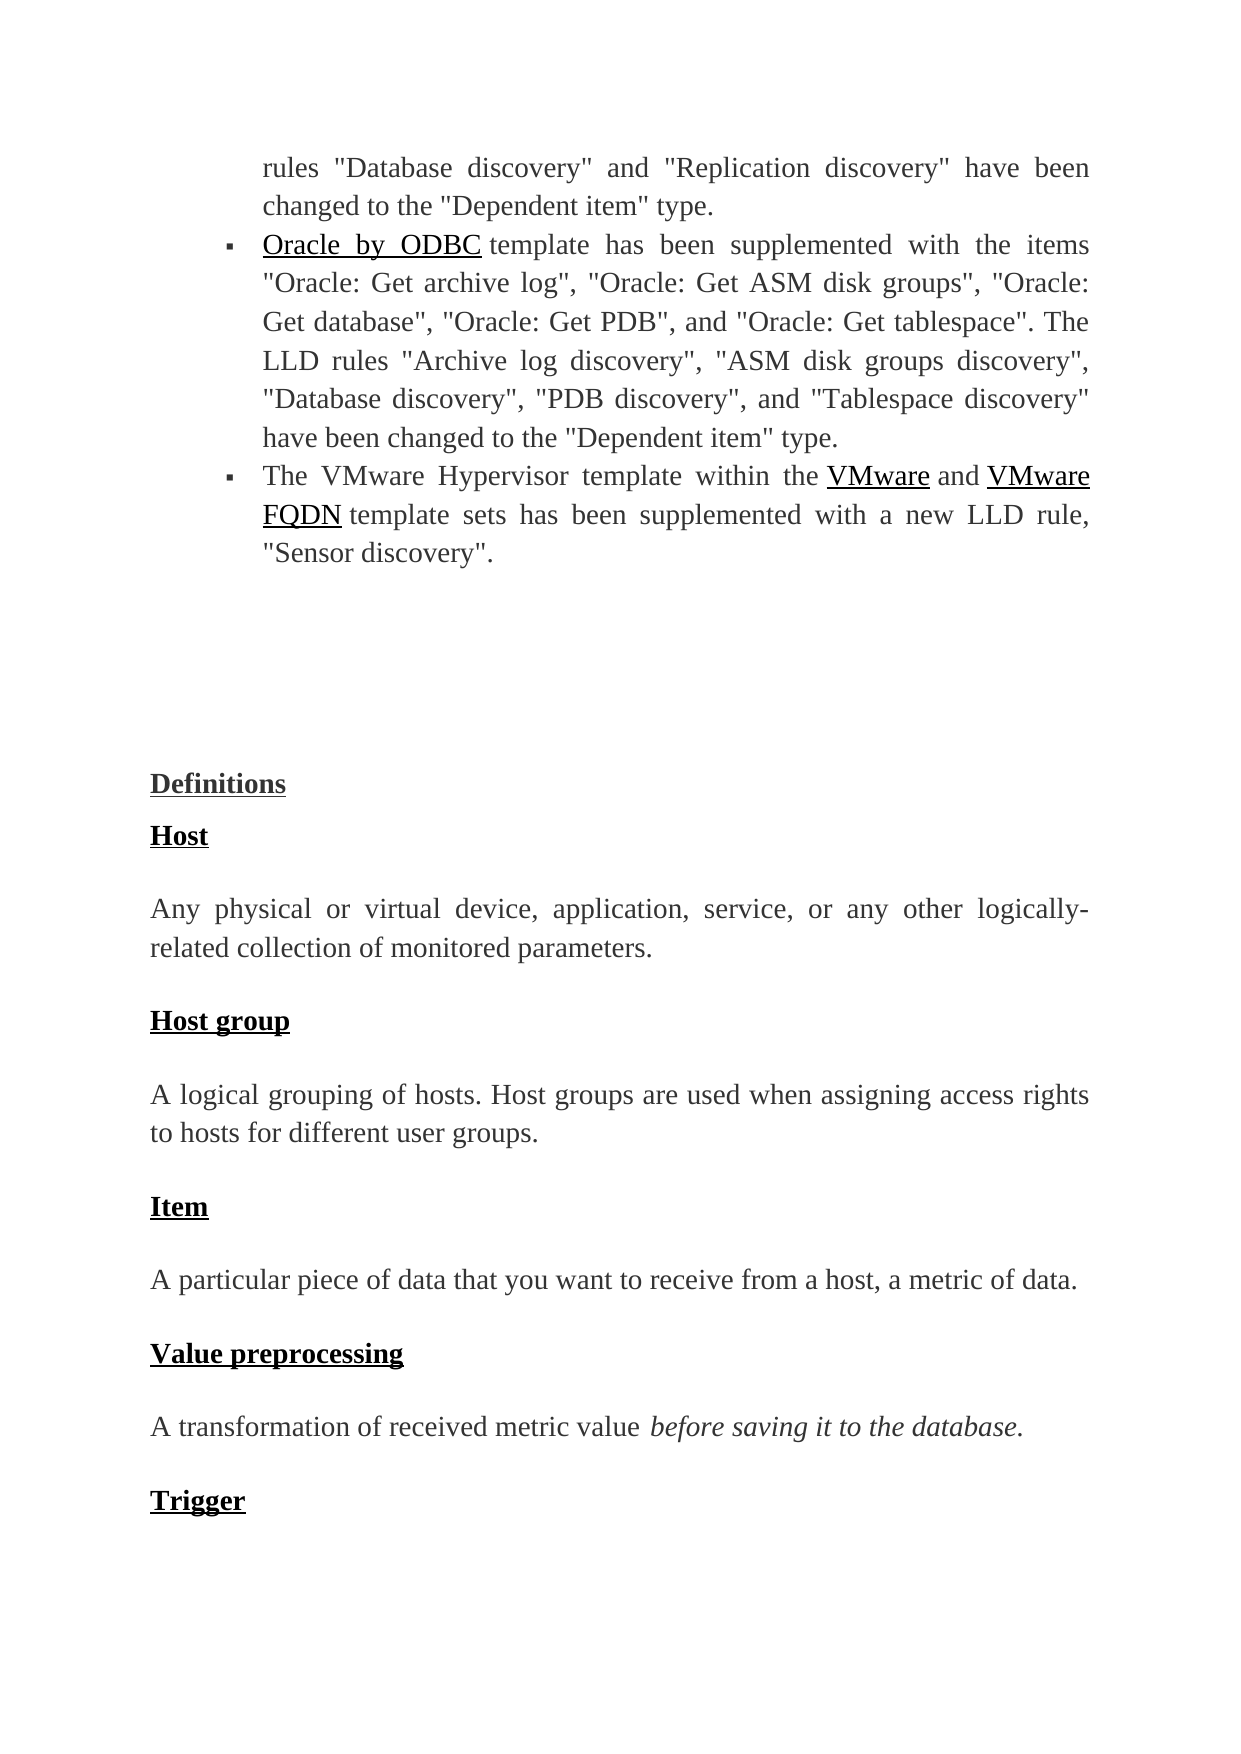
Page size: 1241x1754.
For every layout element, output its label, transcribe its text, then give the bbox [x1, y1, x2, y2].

text A transformation of received metric value before saving it to the database. [150, 1409, 1090, 1443]
text Value preprocessing [150, 1336, 1090, 1369]
text Trigger [150, 1483, 1090, 1517]
text Host group [150, 1003, 1090, 1037]
subtitle Definitions [150, 767, 1090, 800]
text Host [150, 818, 1090, 851]
text Any physical or virtual device, application, service, or any other logically-related collection of monitored parameters. [150, 891, 1090, 963]
list Oracle by ODBC template has been supplemented with the items "Oracle: Get archive log", "Oracle: Get ASM disk groups", "Oracle: Get database", "Oracle: Get PDB", and "Oracle: Get tablespace". The LLD rules "Archive log discovery", "ASM disk groups discovery", "Database discovery", "PDB discovery", and "Tablespace discovery" have been changed to the "Dependent item" type. [225, 227, 1090, 453]
text A particular piece of data that you want to receive from a host, a metric of data. [150, 1262, 1090, 1296]
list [225, 150, 1090, 222]
text A logical grouping of hosts. Host groups are used when assigning access rights to hosts for different user groups. [150, 1077, 1090, 1149]
list The VMware Hypervisor template within the VMware and VMware FQDN template sets has been supplemented with a new LLD rule, "Sensor discovery". [225, 458, 1090, 569]
text Item [150, 1189, 1090, 1222]
